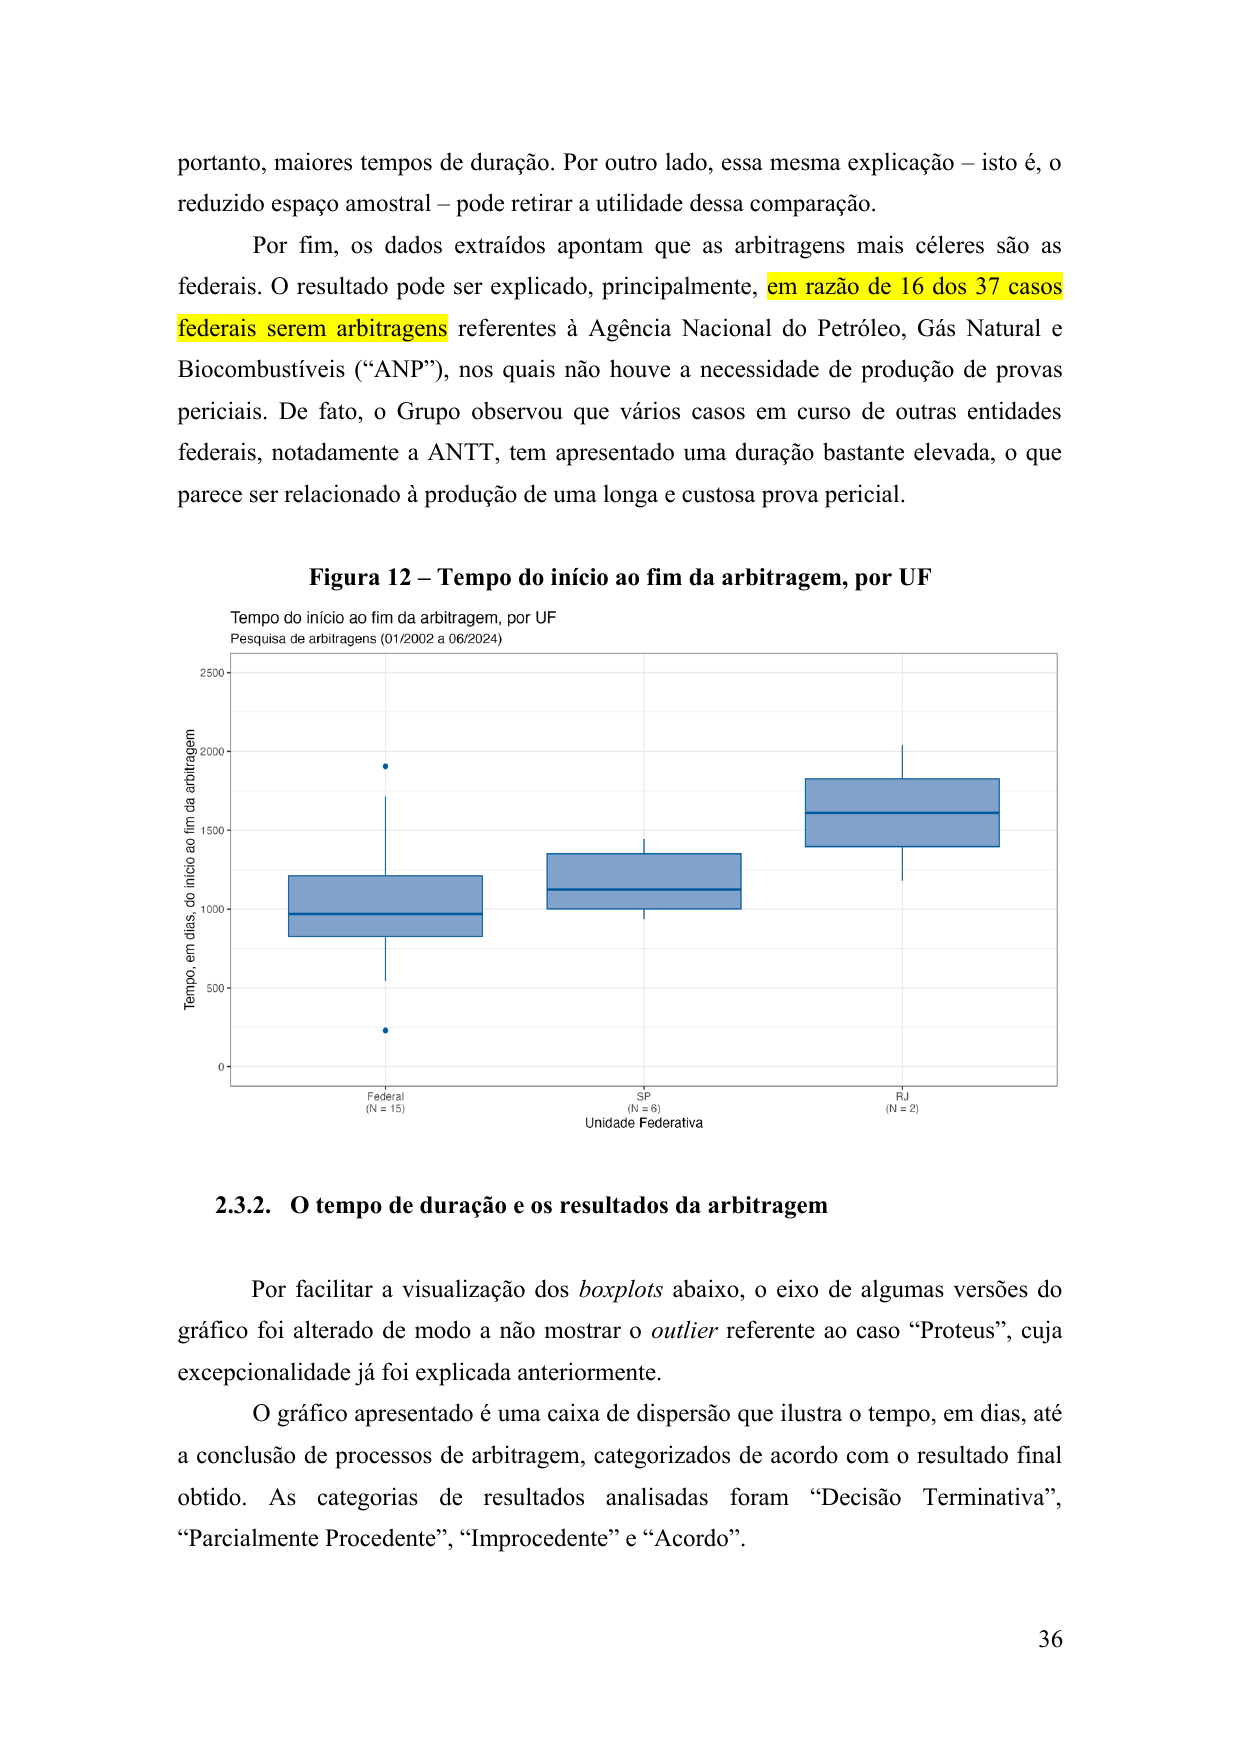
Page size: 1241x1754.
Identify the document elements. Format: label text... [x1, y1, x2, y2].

text O gráfico apresentado é uma caixa de dispersão que ilustra o tempo, em dias, até a conclusão de processos de arbitragem, categorizados de acordo com o resultado final obtido. As categorias de resultados analisadas foram “Decisão Terminativa”, “Parcialmente Procedente”, “Improcedente” e “Acordo”. [177, 1399, 1063, 1552]
text Por fim, os dados extraídos apontam que as arbitragens mais céleres são as federais. O resultado pode ser explicado, principalmente, em razão de 16 dos 37 casos federais serem arbitragens referentes à Agência Nacional do Petróleo, Gás Natural e Biocombustíveis (“ANP”), nos quais não houve a necessidade de produção de provas periciais. De fato, o Grupo observou que vários casos em curso de outras entidades federais, notadamente a ANTT, tem apresentado uma duração bastante elevada, o que parece ser relacionado à produção de uma longa e custosa prova pericial. [177, 231, 1063, 508]
title Figura 12 – Tempo do início ao fim da arbitragem, por UF [177, 563, 1063, 591]
text Por facilitar a visualização dos boxplots abaixo, o eixo de algumas versões do gráfico foi alterado de modo a não mostrar o outlier referente ao caso “Proteus”, cuja excepcionalidade já foi explicada anteriormente. [177, 1275, 1063, 1386]
subtitle O tempo de duração e os resultados da arbitragem [215, 1192, 1063, 1219]
picture [177, 604, 1063, 1137]
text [177, 148, 1063, 217]
